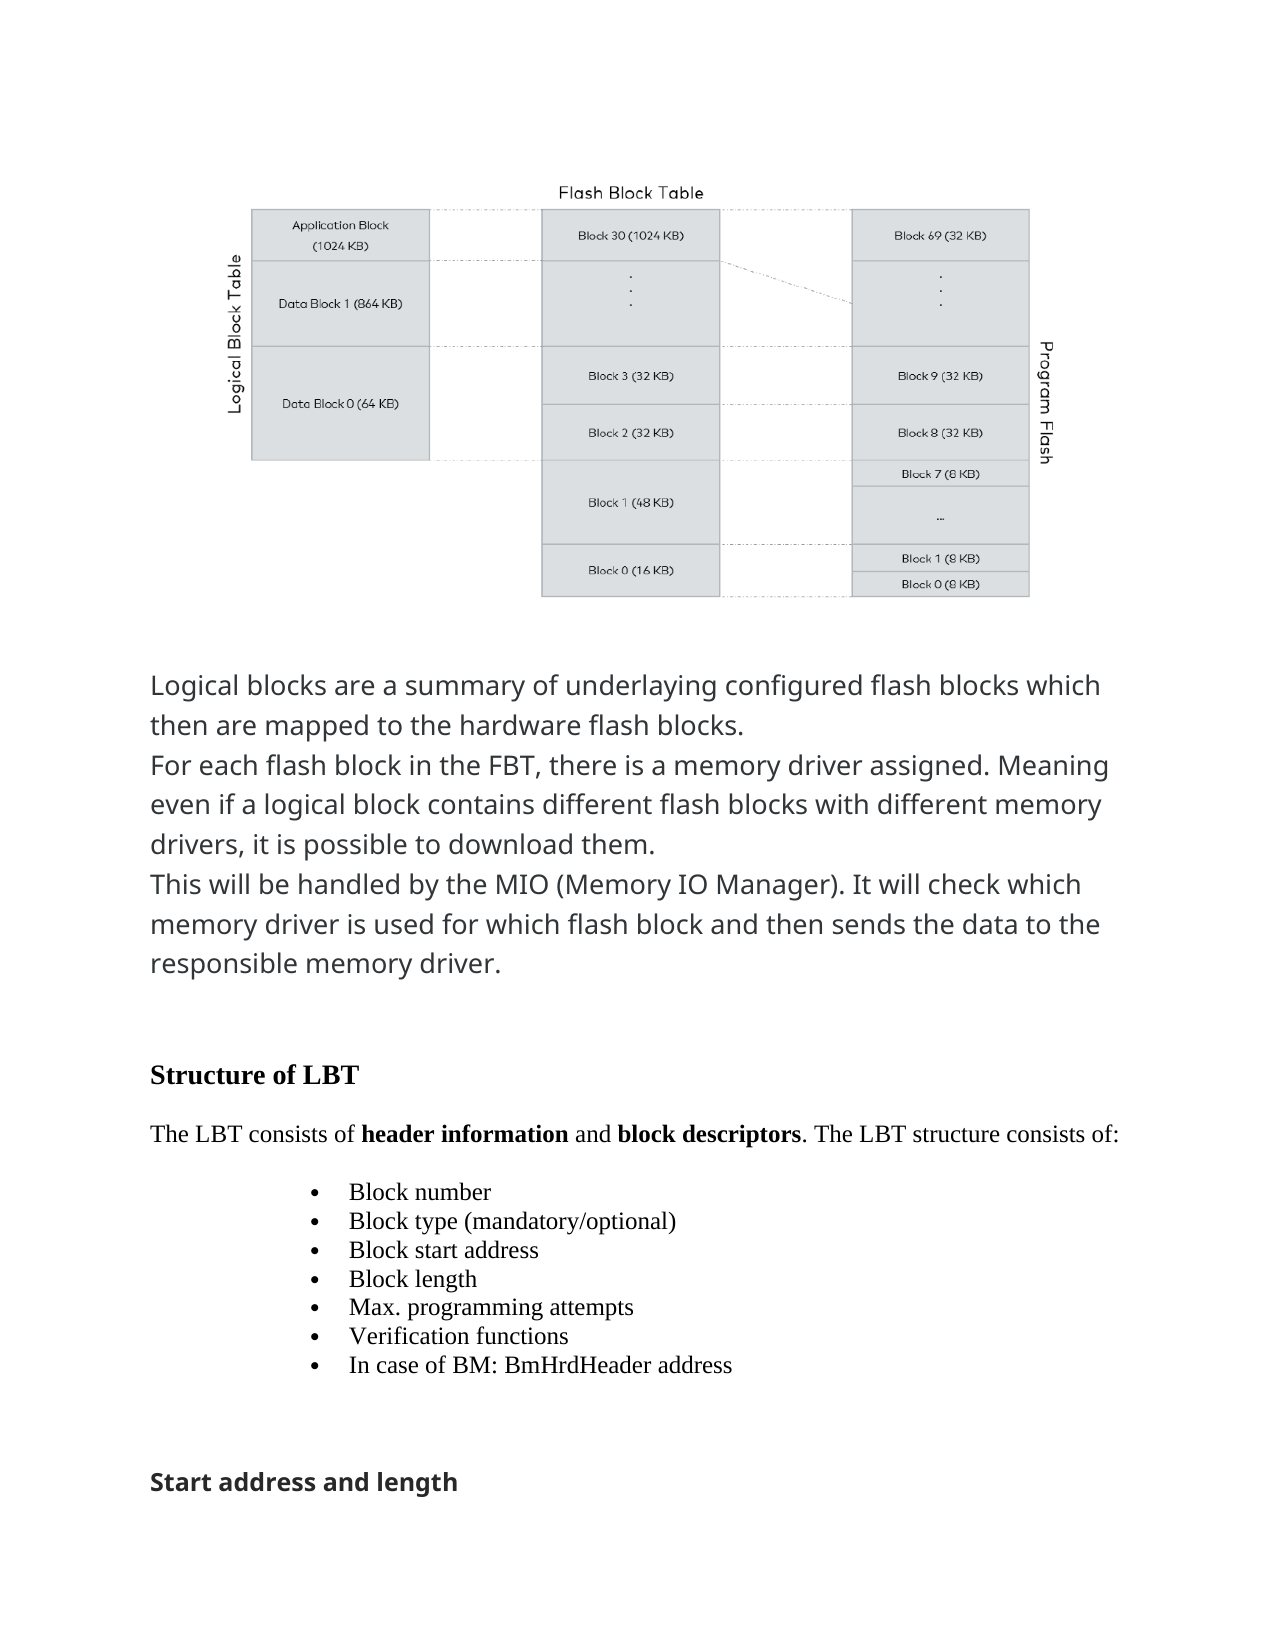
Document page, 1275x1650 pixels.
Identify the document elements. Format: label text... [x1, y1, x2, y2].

text Structure of LBT [150, 1058, 1125, 1090]
list Block number [311, 1177, 1125, 1206]
list In case of BM: BmHrdHeader address [311, 1350, 1125, 1379]
list Block start address [311, 1235, 1125, 1264]
text Logical blocks are a summary of underlaying configured flash blocks which then are mapped to the hardware flash blocks. For each flash block in the FBT, there is a memory driver assigned. Meaning even if a logical block contains different flash blocks with different memory drivers, it is possible to download them. This will be handled by the MIO (Memory IO Manager). It will check which memory driver is used for which flash block and then sends the data to the responsible memory driver. [150, 666, 1125, 982]
list Max. programming attempts [311, 1292, 1125, 1321]
text The LBT consists of header information and block descriptors. The LBT structure consists of: [150, 1119, 1125, 1148]
text Start address and length [150, 1464, 1125, 1498]
list Block type (mandatory/optional) [311, 1206, 1125, 1235]
picture [150, 150, 1125, 648]
list Verification functions [311, 1321, 1125, 1350]
list Block length [311, 1264, 1125, 1292]
